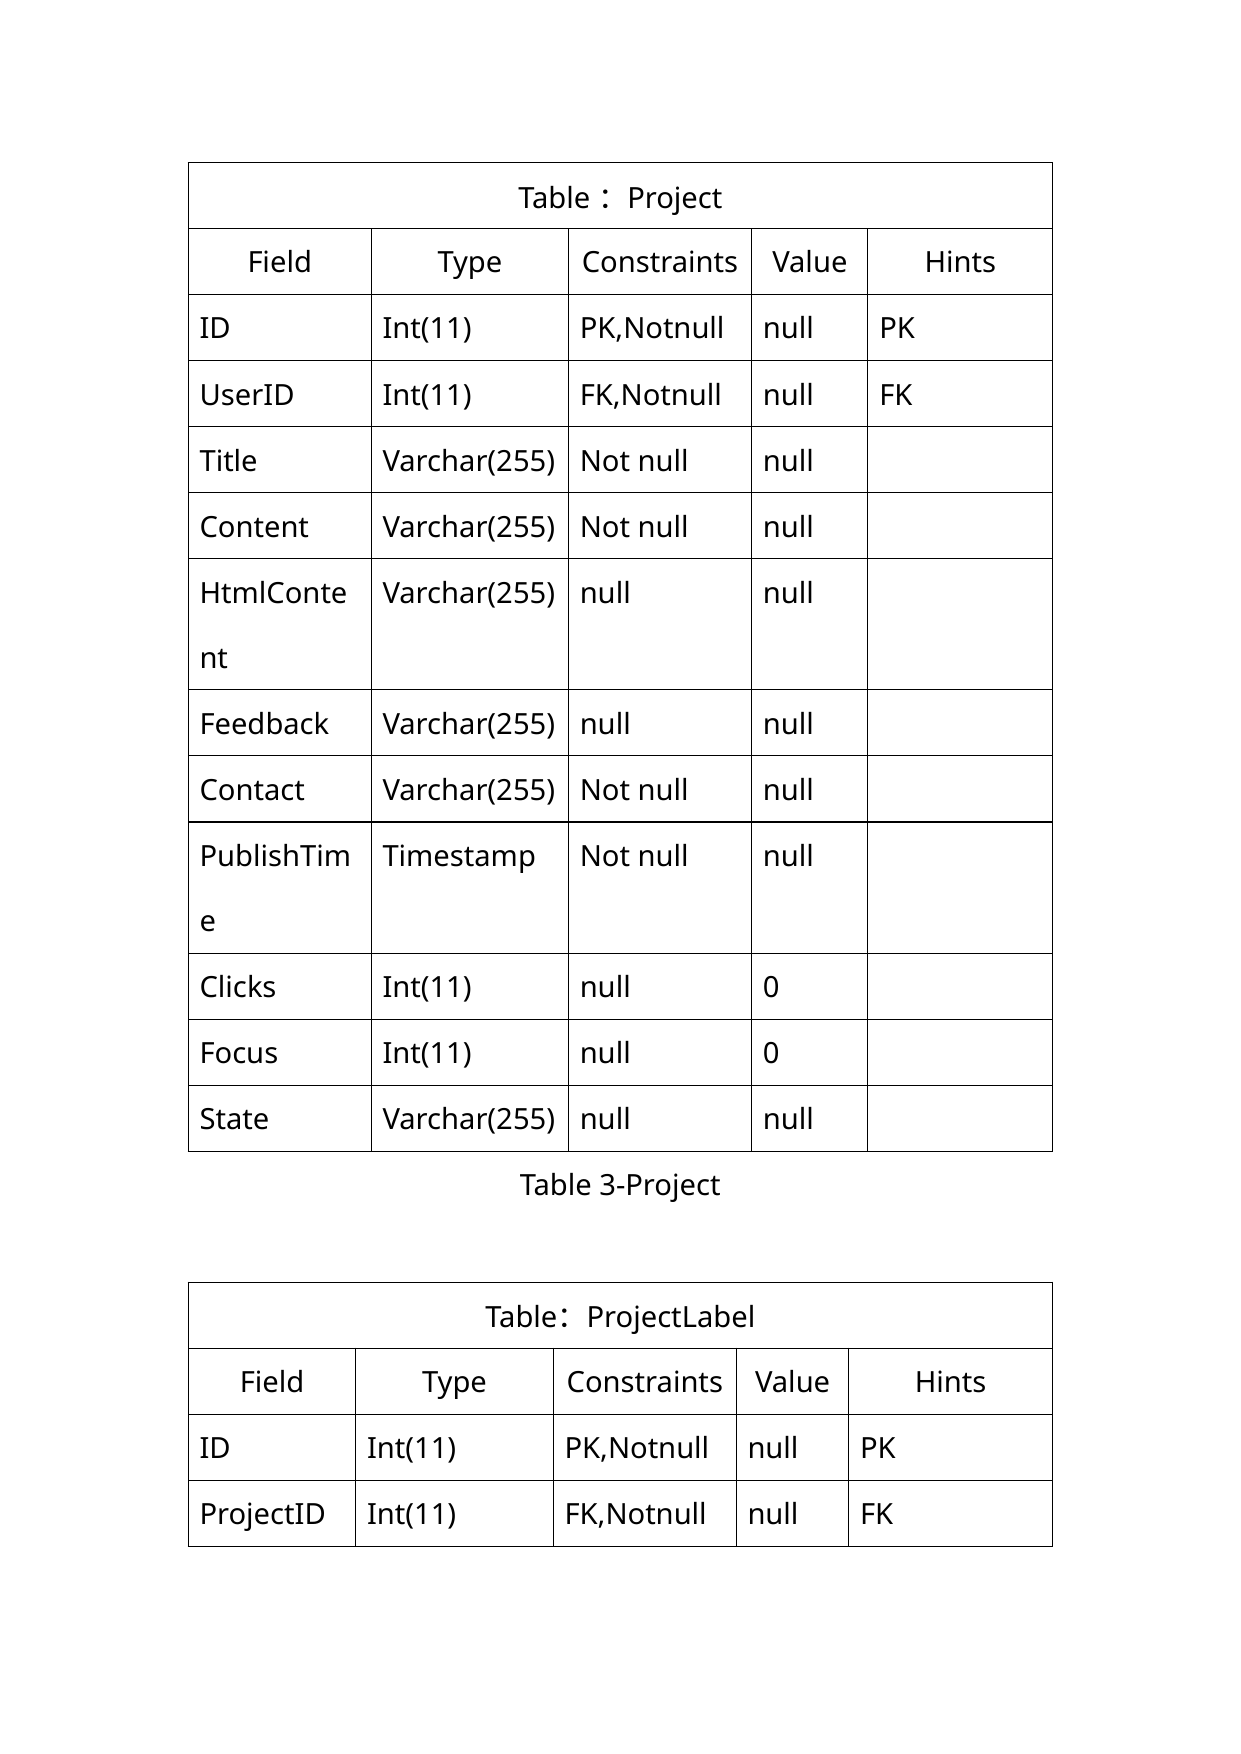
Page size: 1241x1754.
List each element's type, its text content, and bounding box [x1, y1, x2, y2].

table_cell Varchar(255) [372, 559, 568, 689]
table_cell Field [189, 1349, 355, 1414]
table_cell Value [752, 229, 867, 294]
table_cell Hints [868, 229, 1052, 294]
table_cell PK [868, 295, 1052, 360]
table_cell PK,Notnull [569, 295, 751, 360]
table_cell PublishTime [189, 823, 371, 952]
table_cell Type [372, 229, 568, 294]
table_cell null [752, 493, 867, 558]
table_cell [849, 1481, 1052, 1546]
table_cell Constraints [569, 229, 751, 294]
table_cell State [189, 1086, 371, 1151]
table_cell Hints [849, 1349, 1052, 1414]
table_cell Int(11) [372, 1020, 568, 1084]
table_cell [868, 756, 1052, 821]
table_cell UserID [189, 361, 371, 426]
table_cell Int(11) [372, 295, 568, 360]
table_cell null [737, 1415, 848, 1480]
table_cell Not null [569, 823, 751, 952]
table_cell [868, 823, 1052, 952]
table_cell [868, 1086, 1052, 1151]
table_cell [868, 427, 1052, 492]
table_cell 0 [752, 954, 867, 1018]
table_cell Constraints [554, 1349, 736, 1414]
table_cell [868, 493, 1052, 558]
table_cell null [752, 361, 867, 426]
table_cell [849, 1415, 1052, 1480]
table_cell FK [868, 361, 1052, 426]
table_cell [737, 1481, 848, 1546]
table_cell FK,Notnull [569, 361, 751, 426]
table_cell Content [189, 493, 371, 558]
table_cell [868, 954, 1052, 1018]
table_cell Contact [189, 756, 371, 821]
table_cell Field [189, 229, 371, 294]
table_header Table ：Project [189, 163, 1052, 228]
table_cell [868, 559, 1052, 689]
text Table 3-Project [187, 1152, 1053, 1217]
table_cell Varchar(255) [372, 427, 568, 492]
table_cell Varchar(255) [372, 1086, 568, 1151]
table_cell null [752, 559, 867, 689]
table_cell null [752, 427, 867, 492]
table_cell ID [189, 295, 371, 360]
table_cell Varchar(255) [372, 756, 568, 821]
table_cell Int(11) [356, 1415, 553, 1480]
table_cell PK,Notnull [554, 1415, 736, 1480]
table_cell Not null [569, 493, 751, 558]
table_cell Clicks [189, 954, 371, 1018]
table_cell null [569, 1020, 751, 1084]
table_cell null [752, 690, 867, 755]
table_cell Varchar(255) [372, 690, 568, 755]
table_cell HtmlContent [189, 559, 371, 689]
table_cell Feedback [189, 690, 371, 755]
table_cell Timestamp [372, 823, 568, 952]
table_header Table：ProjectLabel [189, 1283, 1052, 1348]
table_cell null [569, 559, 751, 689]
table_cell Int(11) [372, 361, 568, 426]
table_cell null [752, 295, 867, 360]
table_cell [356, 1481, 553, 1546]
table_cell Not null [569, 756, 751, 821]
table_cell null [569, 954, 751, 1018]
table_cell null [752, 756, 867, 821]
table_cell null [569, 690, 751, 755]
table_cell [868, 690, 1052, 755]
table_cell Not null [569, 427, 751, 492]
table_cell [868, 1020, 1052, 1084]
table_cell Int(11) [372, 954, 568, 1018]
table_cell Type [356, 1349, 553, 1414]
table_cell null [569, 1086, 751, 1151]
table_cell ID [189, 1415, 355, 1480]
table_cell Focus [189, 1020, 371, 1084]
table_cell 0 [752, 1020, 867, 1084]
table_cell null [752, 1086, 867, 1151]
table_cell Value [737, 1349, 848, 1414]
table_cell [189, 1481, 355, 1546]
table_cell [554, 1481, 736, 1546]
table_cell null [752, 823, 867, 952]
table_cell Title [189, 427, 371, 492]
table_cell Varchar(255) [372, 493, 568, 558]
